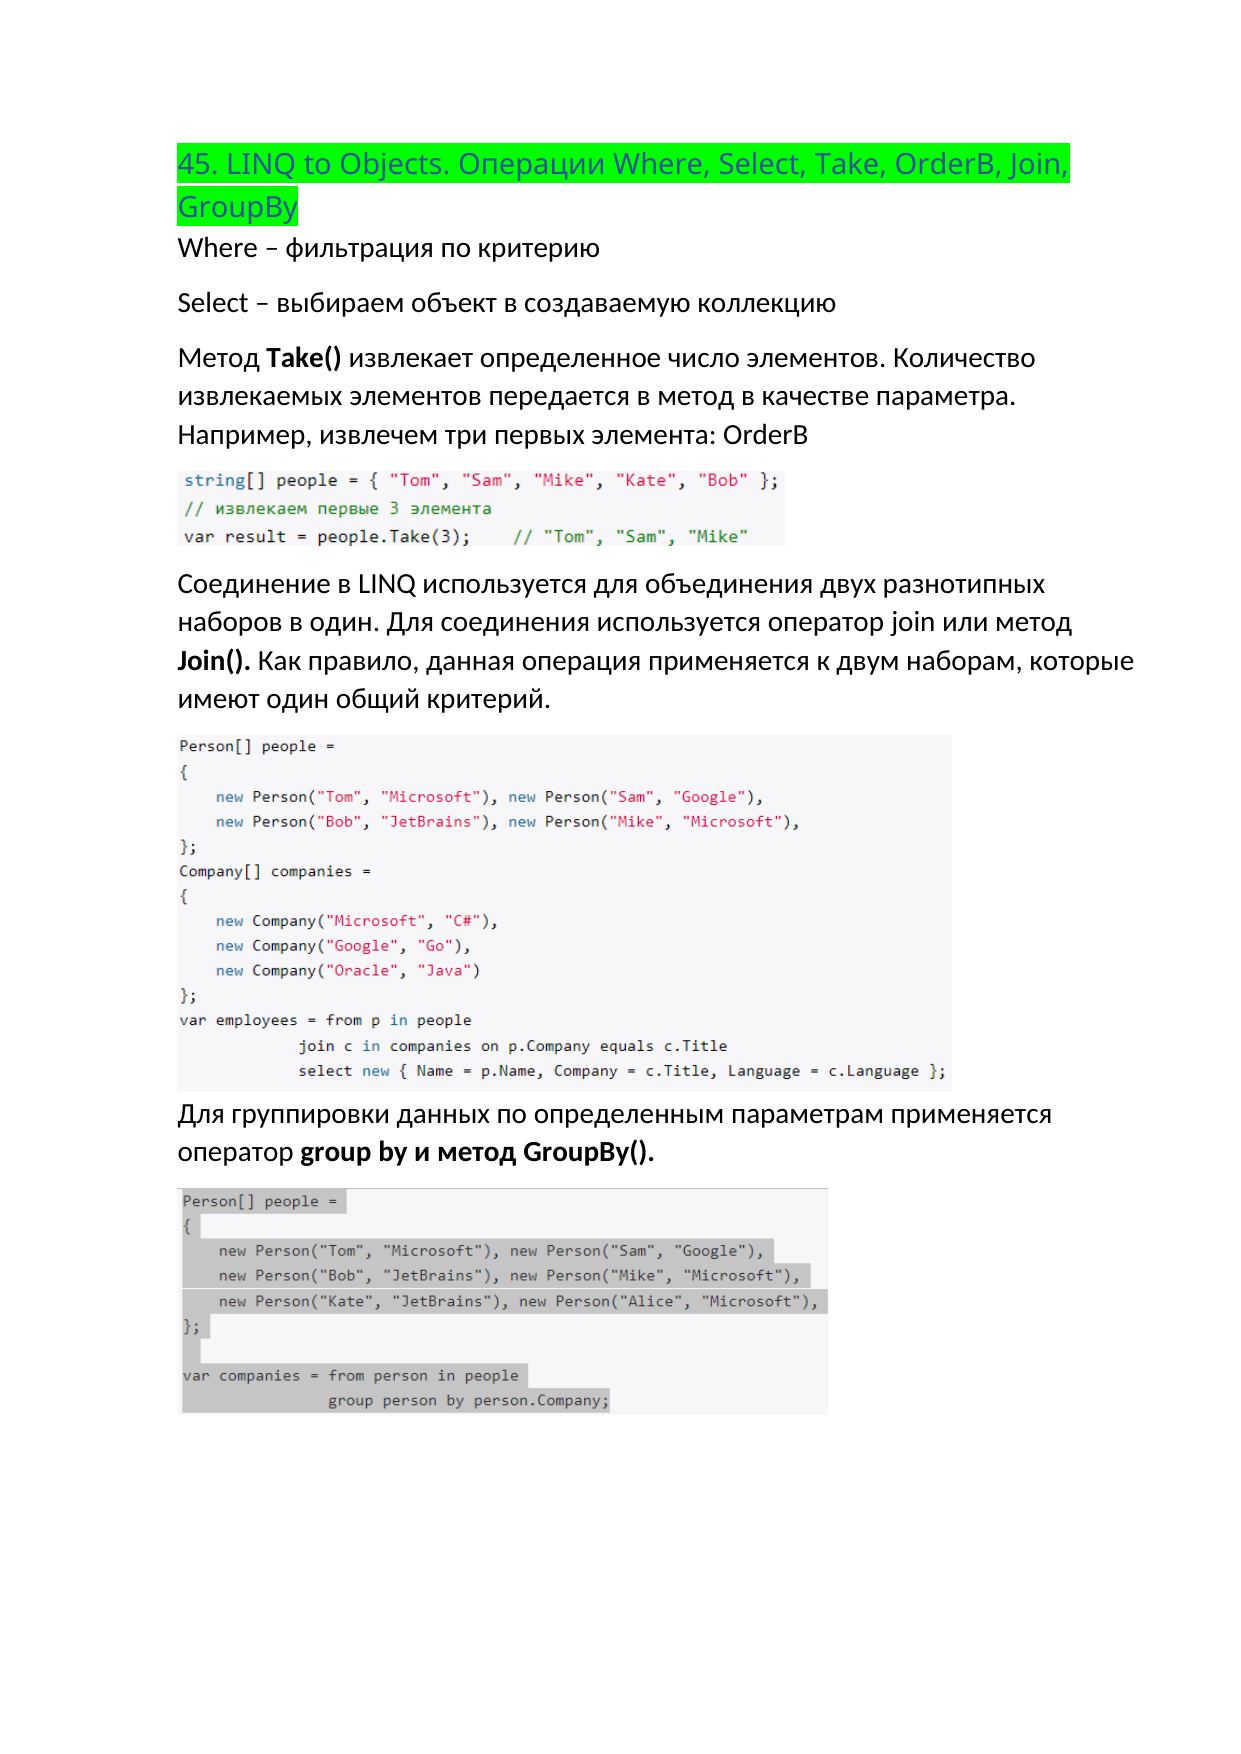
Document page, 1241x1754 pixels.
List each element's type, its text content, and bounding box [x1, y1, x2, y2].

text Where – фильтрация по критерию [177, 229, 1152, 264]
text Метод Take() извлекает определенное число элементов. Количество извлекаемых элементов передается в метод в качестве параметра. Например, извлечем три первых элемента: OrderB [177, 339, 1152, 451]
picture [177, 735, 953, 1092]
picture [177, 471, 785, 546]
text Соединение в LINQ используется для объединения двух разнотипных наборов в один. Для соединения используется оператор join или метод Join(). Как правило, данная операция применяется к двум наборам, которые имеют один общий критерий. [177, 565, 1152, 716]
text Select – выбираем объект в создаваемую коллекцию [177, 284, 1152, 319]
subtitle 45. LINQ to Objects. Операции Where, Select, Take, OrderB, Join, GroupBy [177, 143, 1152, 226]
picture [177, 1188, 829, 1415]
